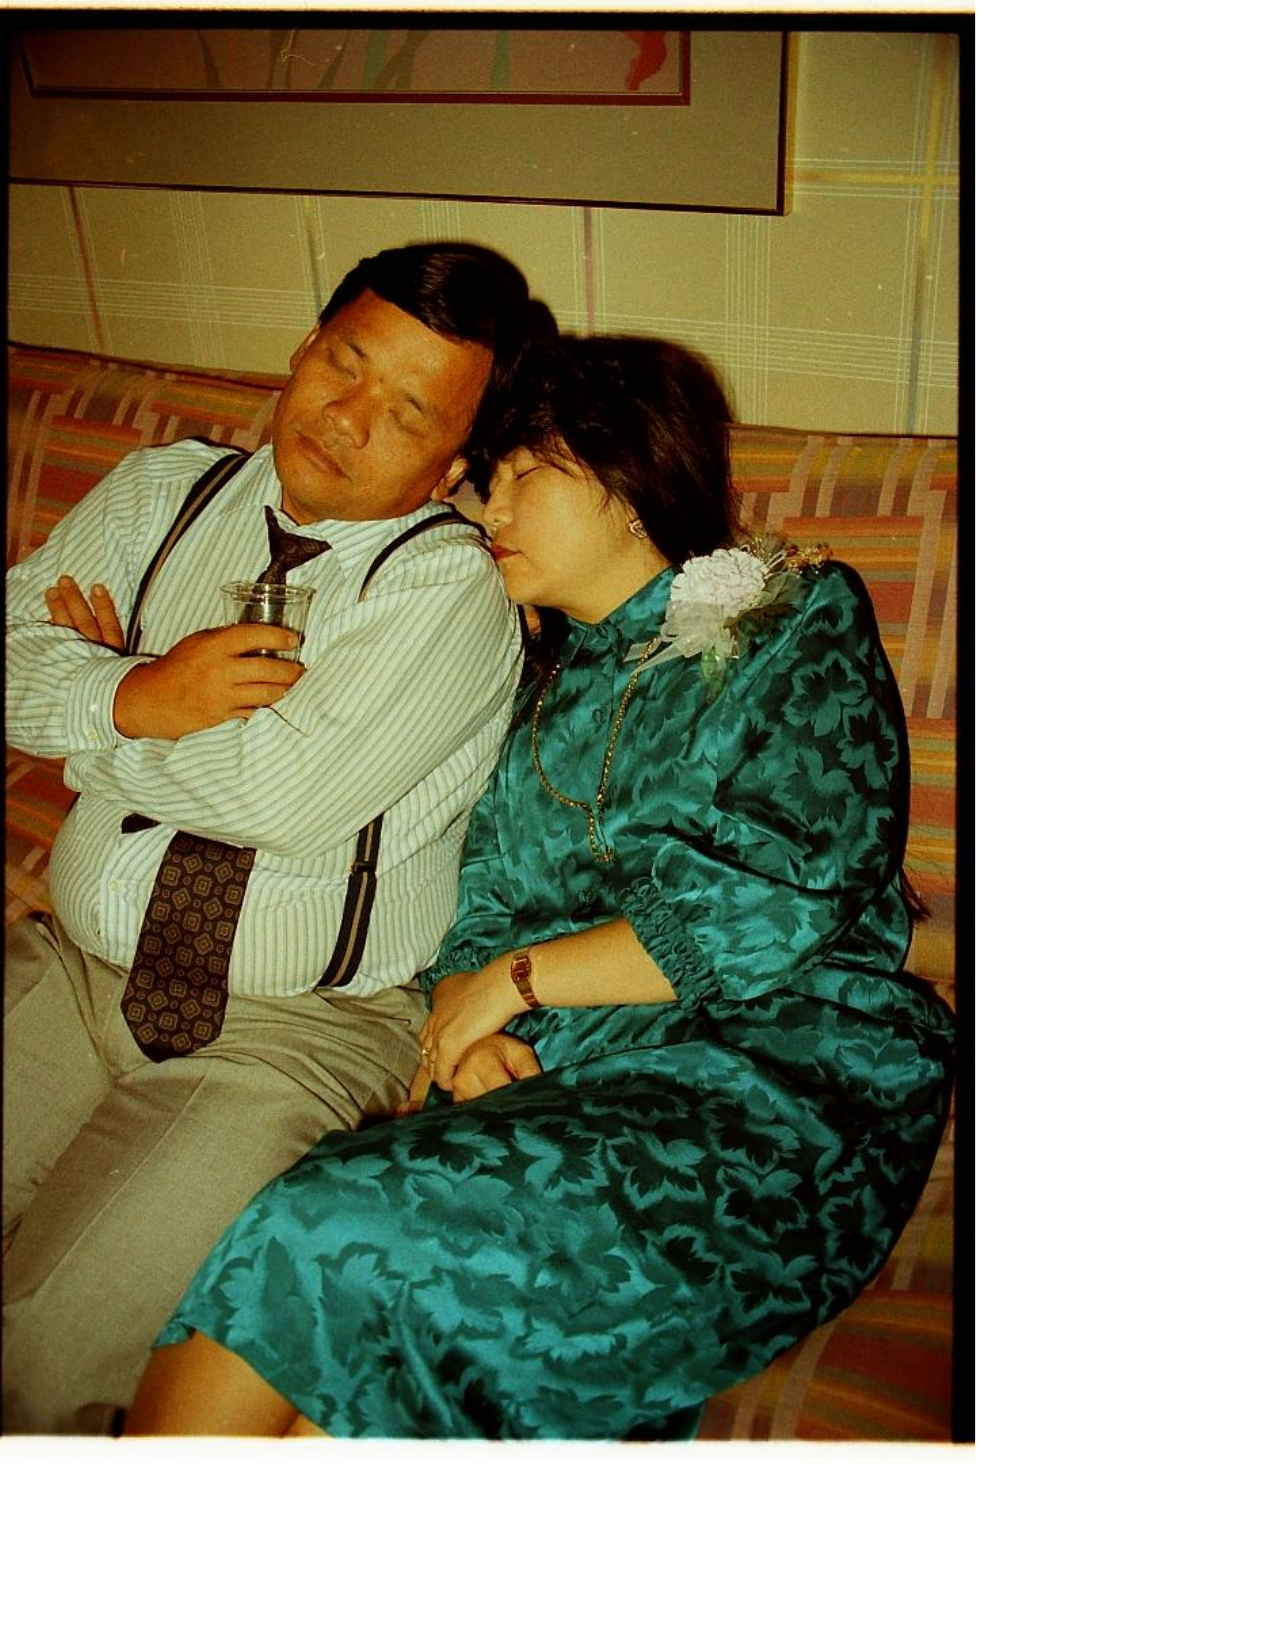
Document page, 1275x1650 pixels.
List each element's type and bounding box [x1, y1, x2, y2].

picture [0, 0, 976, 1463]
